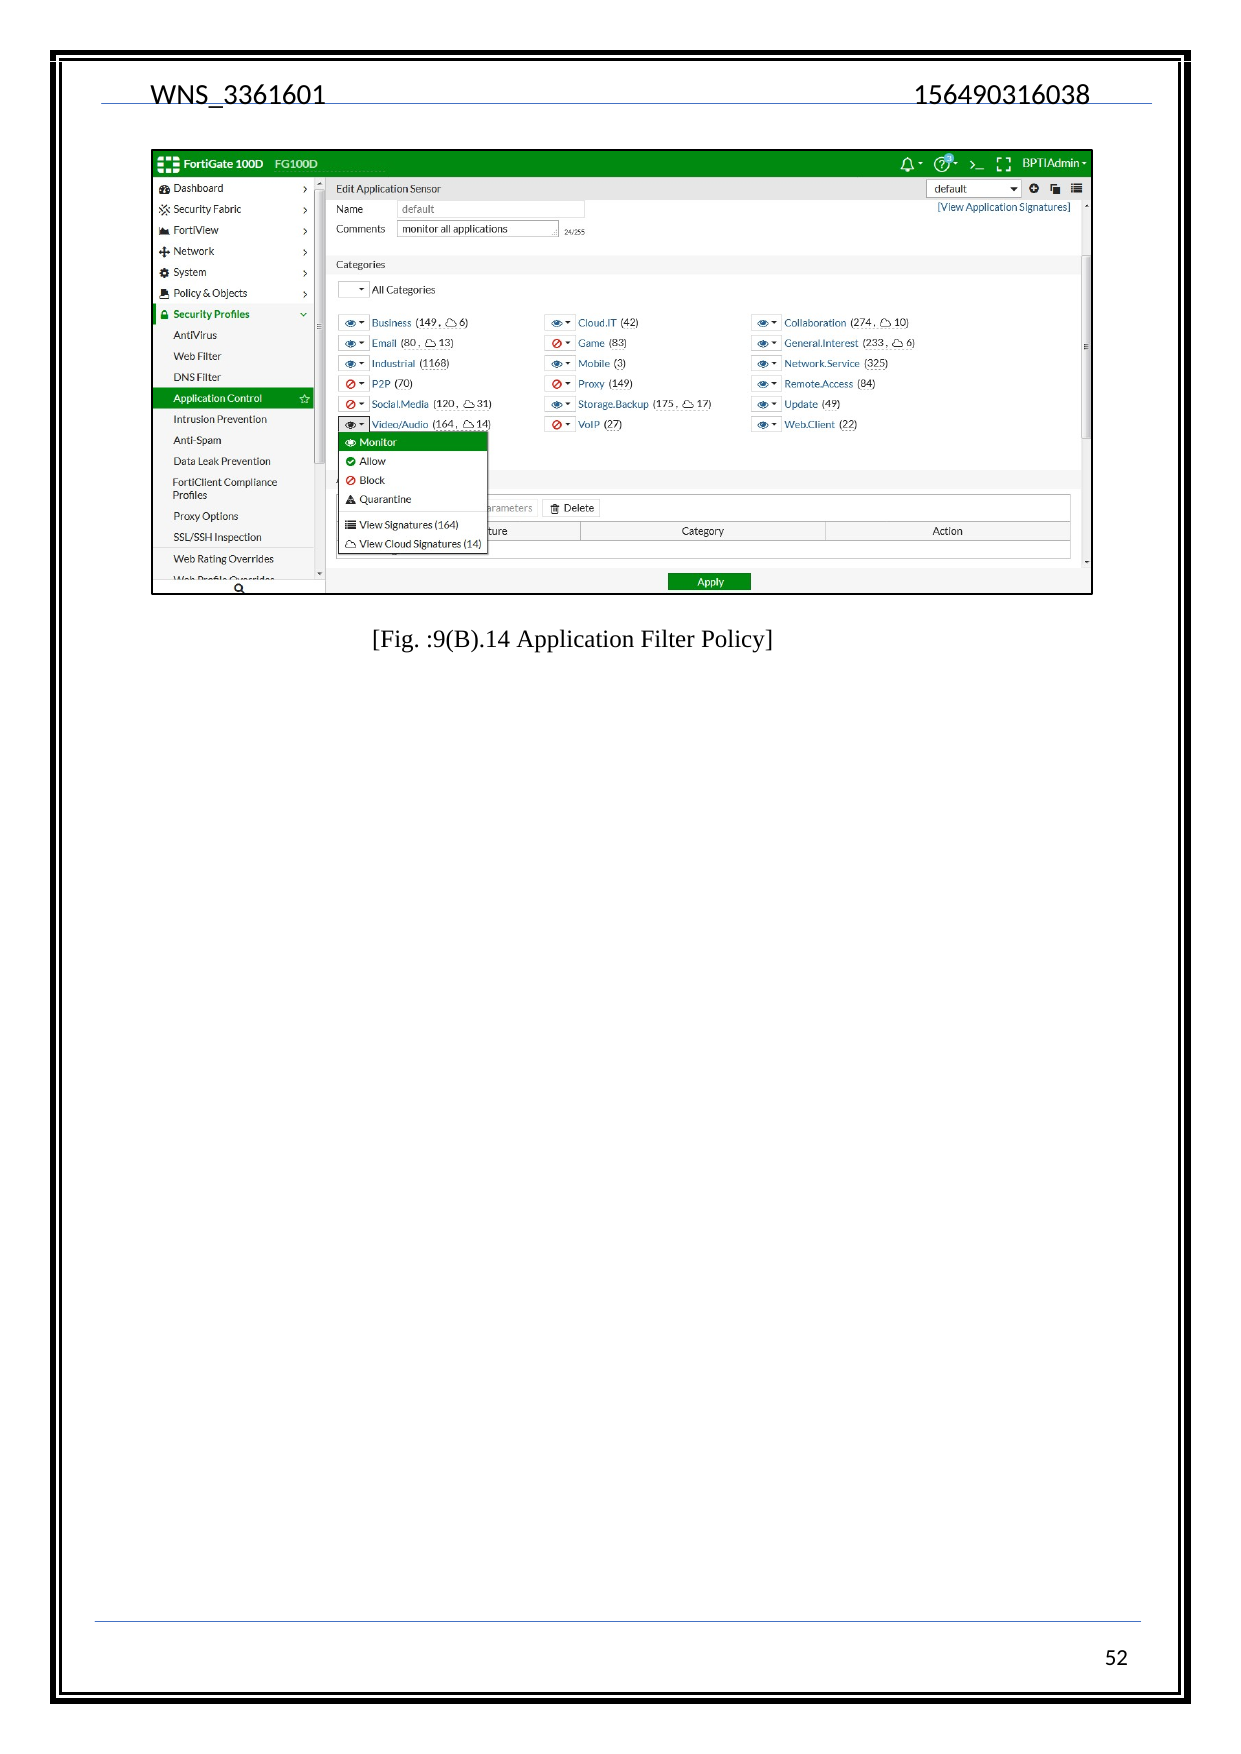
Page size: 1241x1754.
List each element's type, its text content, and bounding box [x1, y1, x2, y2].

text [Fig. :9(B).14 Application Filter Policy] [112, 624, 1128, 652]
picture [153, 151, 1091, 593]
